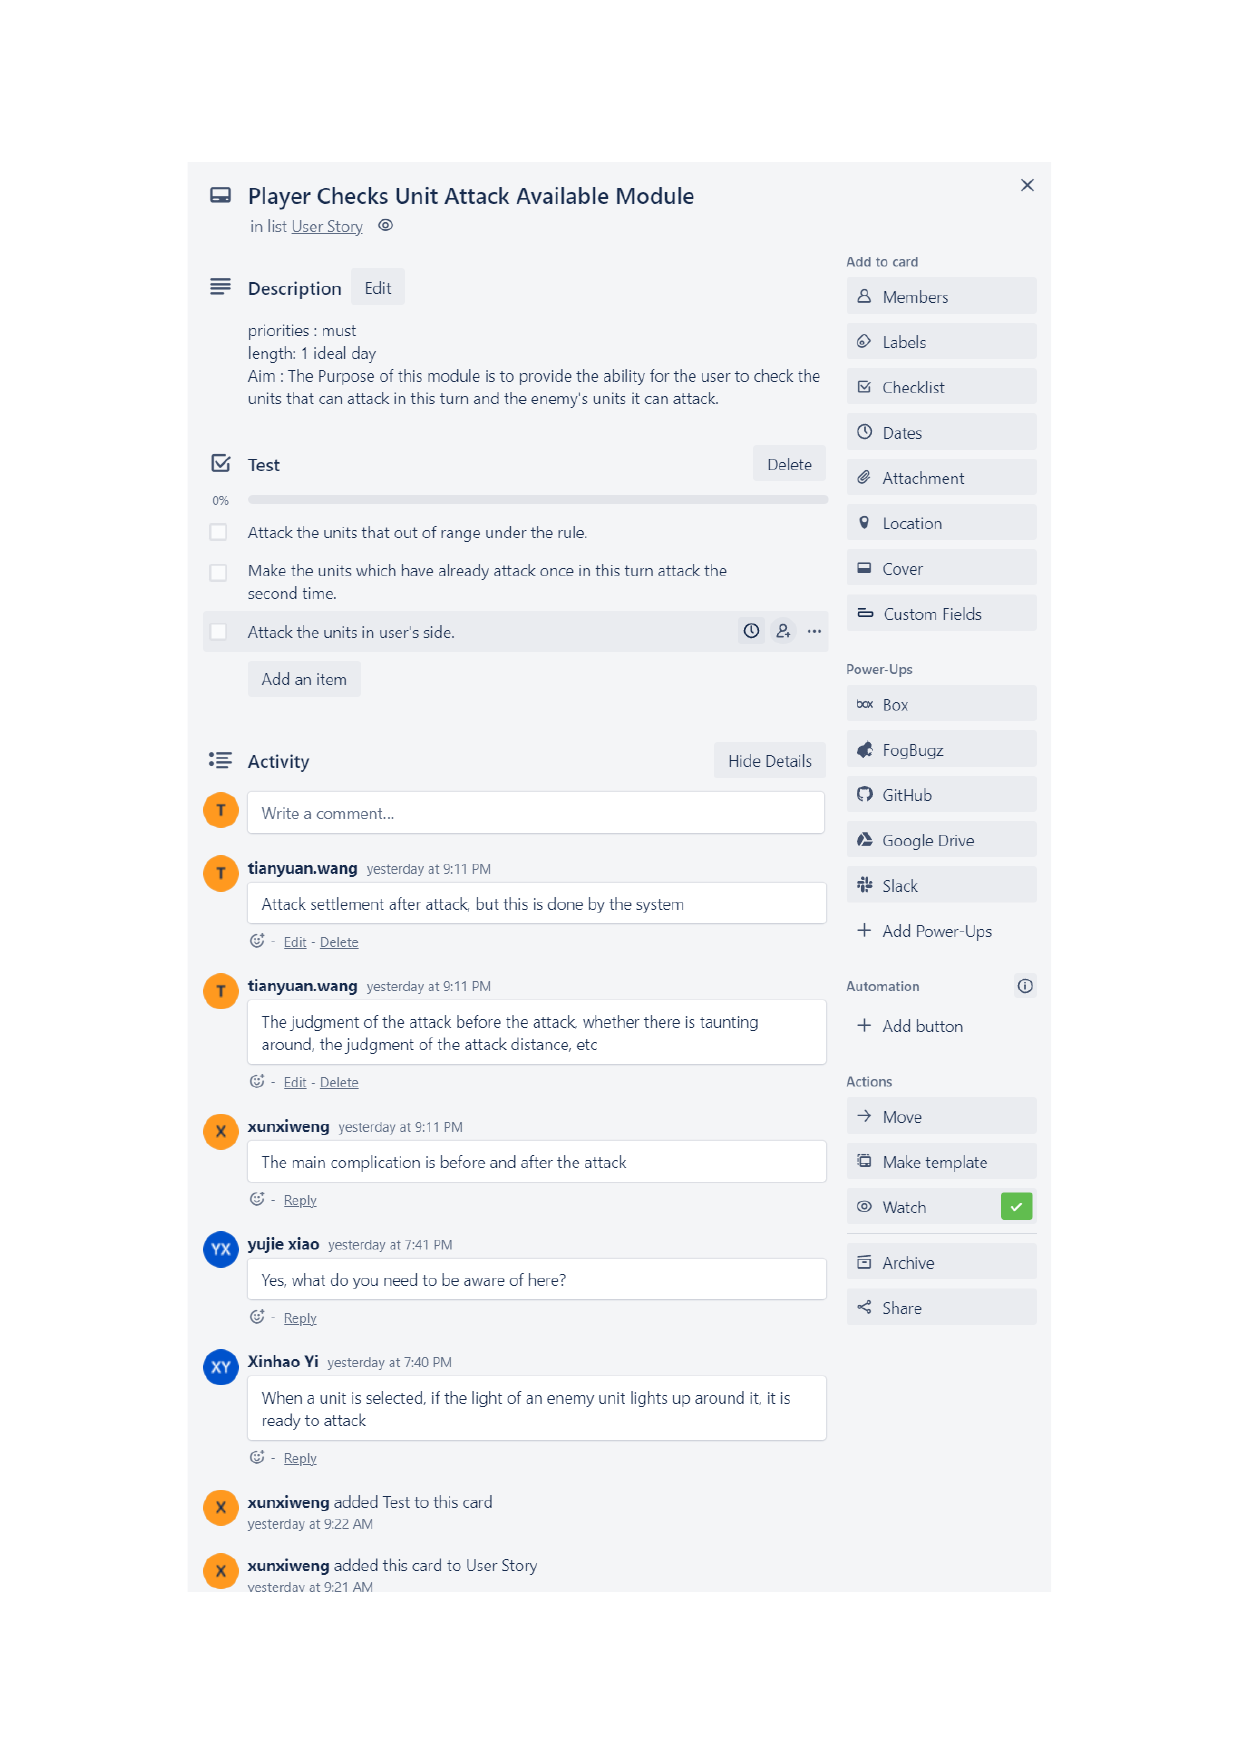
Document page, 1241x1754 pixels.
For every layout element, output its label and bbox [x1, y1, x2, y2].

picture [187, 162, 1052, 1592]
